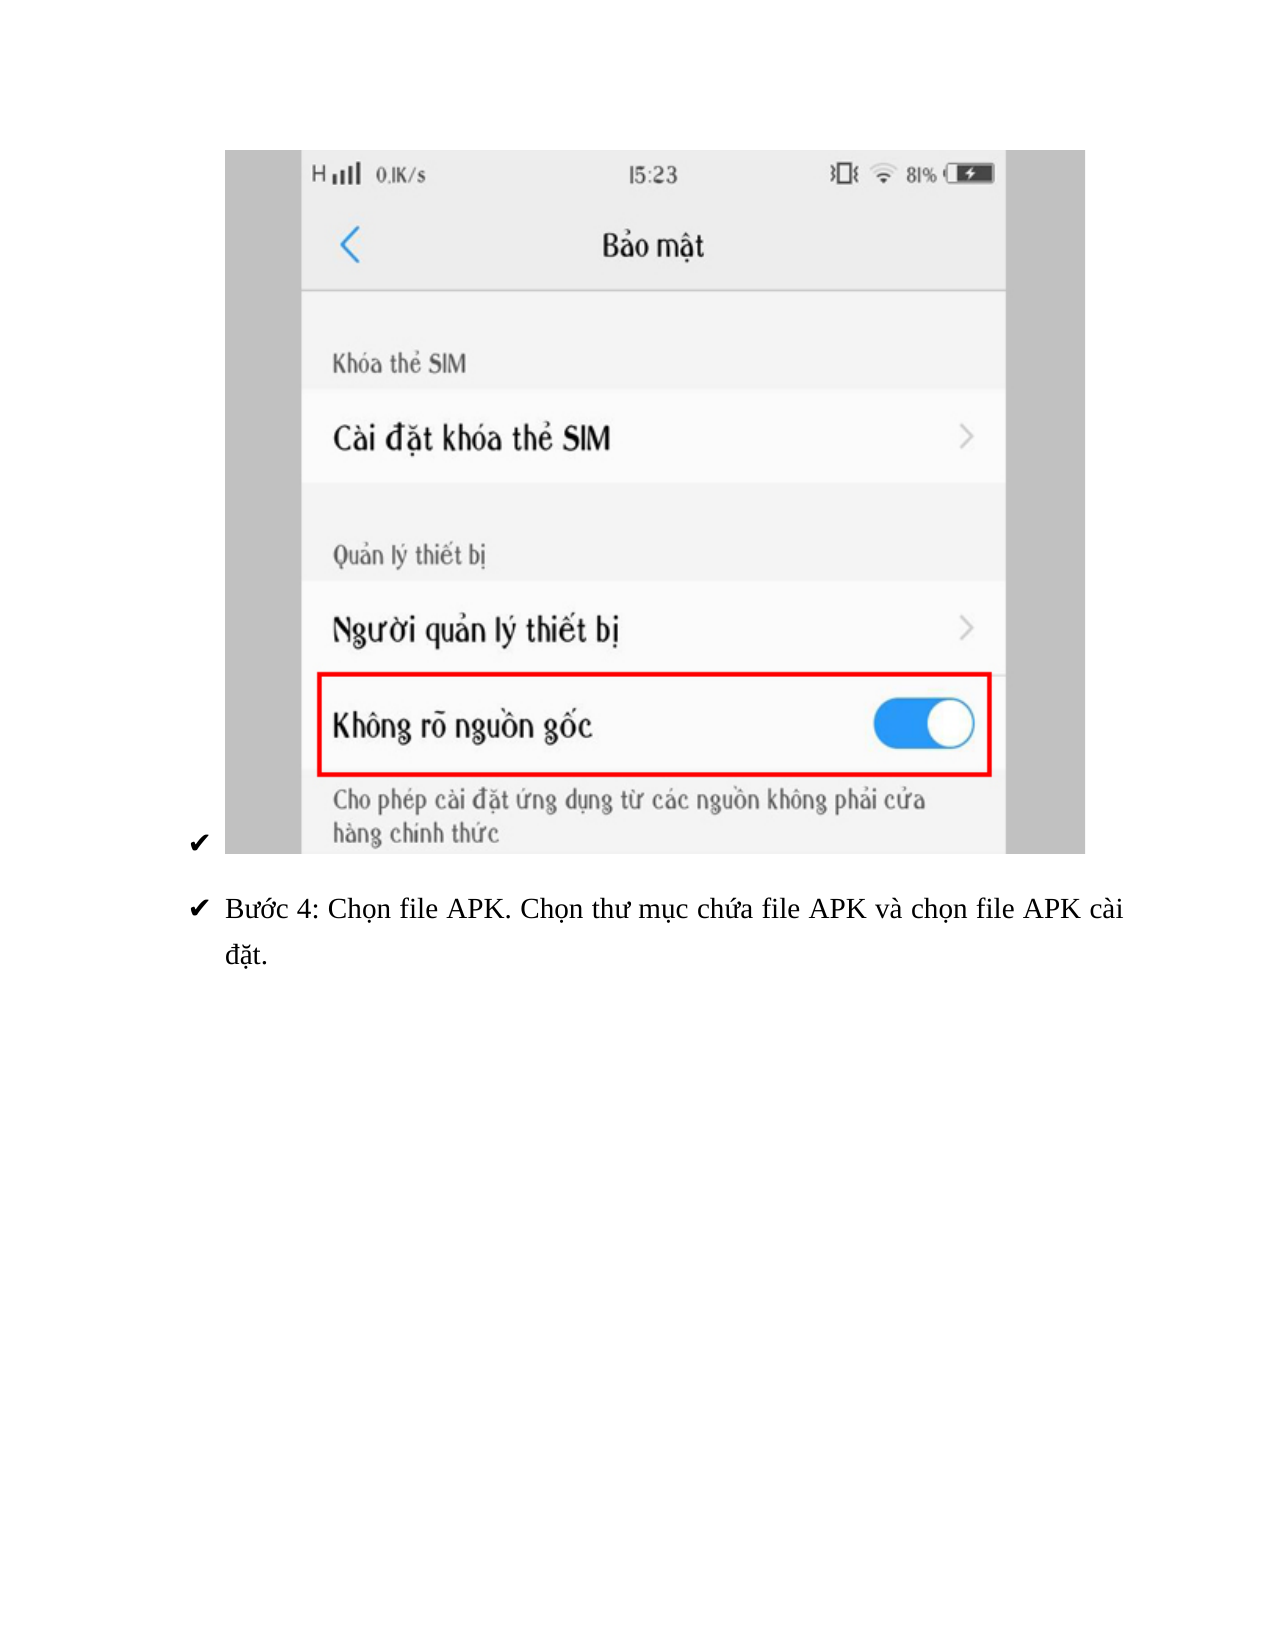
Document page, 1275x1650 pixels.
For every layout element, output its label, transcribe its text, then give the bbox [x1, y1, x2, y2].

picture [225, 150, 1085, 854]
list Bước 4: Chọn file APK. Chọn thư mục chứa file APK và chọn file APK cài đặt. [187, 875, 1125, 971]
